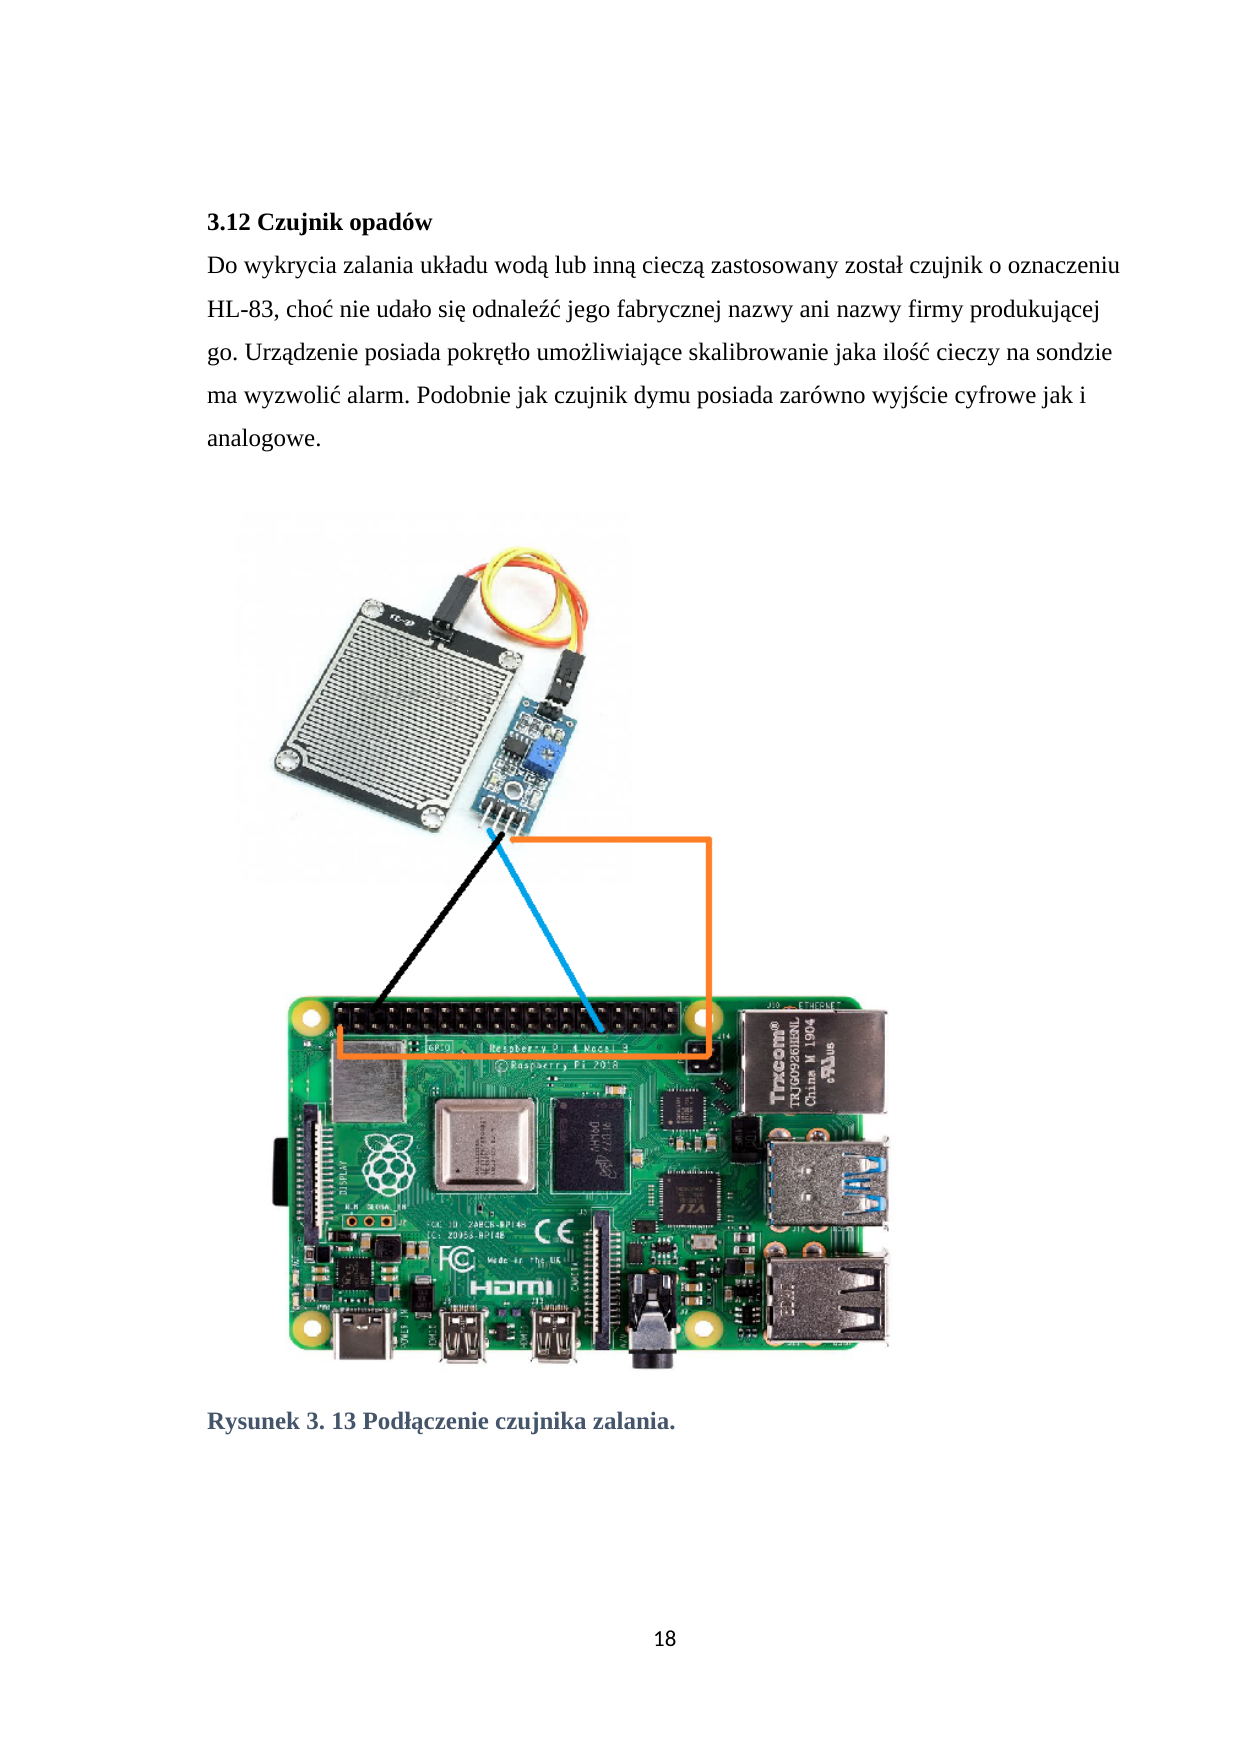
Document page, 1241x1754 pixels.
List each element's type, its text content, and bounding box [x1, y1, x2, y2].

picture [206, 508, 907, 1376]
subtitle 3.12 Czujnik opadów [207, 207, 1122, 236]
text Rysunek 3. 13 Podłączenie czujnika zalania. [207, 1406, 1122, 1435]
